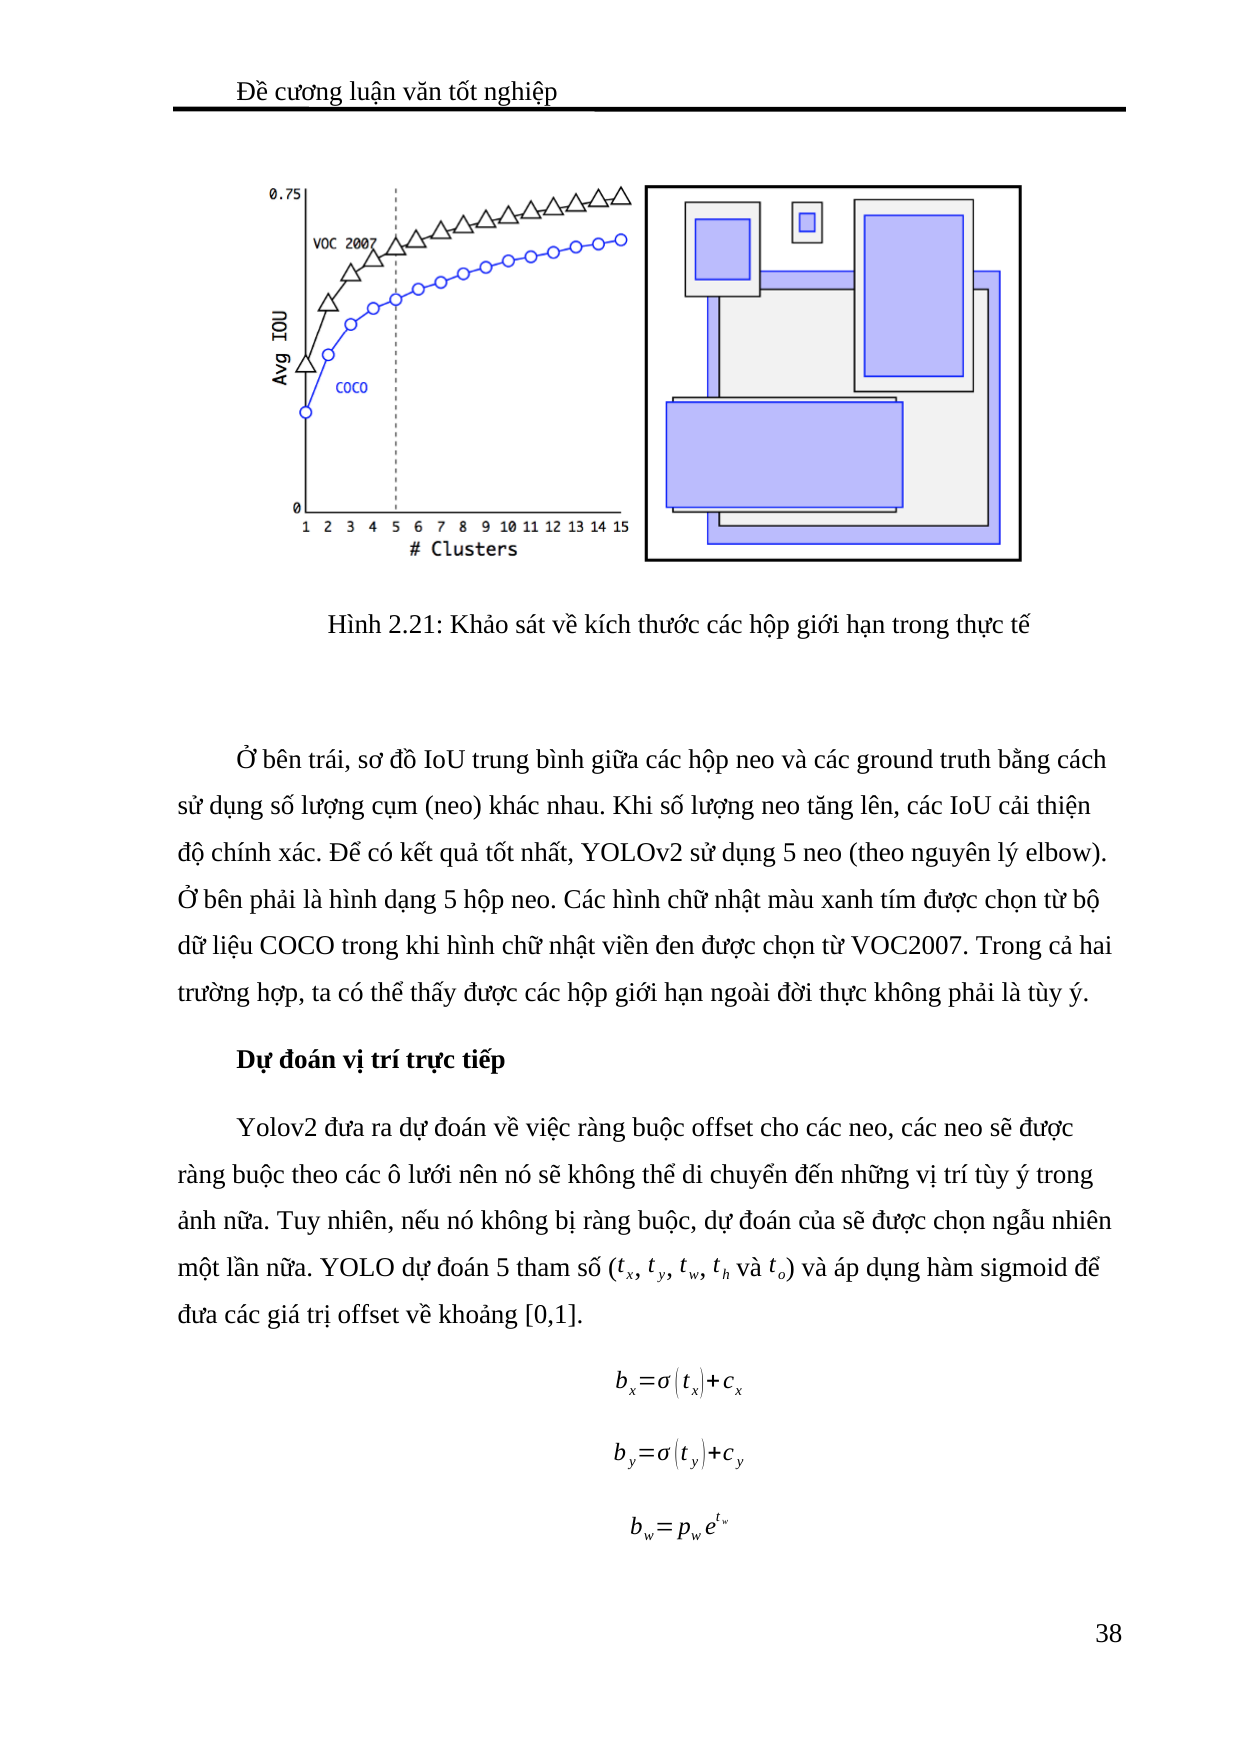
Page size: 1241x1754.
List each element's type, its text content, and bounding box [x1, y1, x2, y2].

text Ở bên trái, sơ đồ IoU trung bình giữa các hộp neo và các ground truth bằng cách sử dụng số lượng cụm (neo) khác nhau. Khi số lượng neo tăng lên, các IoU cải thiện độ chính xác. Để có kết quả tốt nhất, YOLOv2 sử dụng 5 neo (theo nguyên lý elbow). Ở bên phải là hình dạng 5 hộp neo. Các hình chữ nhật màu xanh tím được chọn từ bộ dữ liệu COCO trong khi hình chữ nhật viền đen được chọn từ VOC2007. Trong cả hai trường hợp, ta có thể thấy được các hộp giới hạn ngoài đời thực không phải là tùy ý. [177, 743, 1122, 1007]
text Hình 2.21: Khảo sát về kích thước các hộp giới hạn trong thực tế [252, 608, 1122, 639]
picture [236, 147, 1038, 572]
text Dự đoán vị trí trực tiếp [177, 1044, 1122, 1075]
text Yolov2 đưa ra dự đoán về việc ràng buộc offset cho các neo, các neo sẽ được ràng buộc theo các ô lưới nên nó sẽ không thể di chuyển đến những vị trí tùy ý trong ảnh nữa. Tuy nhiên, nếu nó không bị ràng buộc, dự đoán của sẽ được chọn ngẫu nhiên một lần nữa. YOLO dự đoán 5 tham số (, , , và ) và áp dụng hàm sigmoid để đưa các giá trị offset về khoảng [0,1]. [177, 1111, 1122, 1329]
